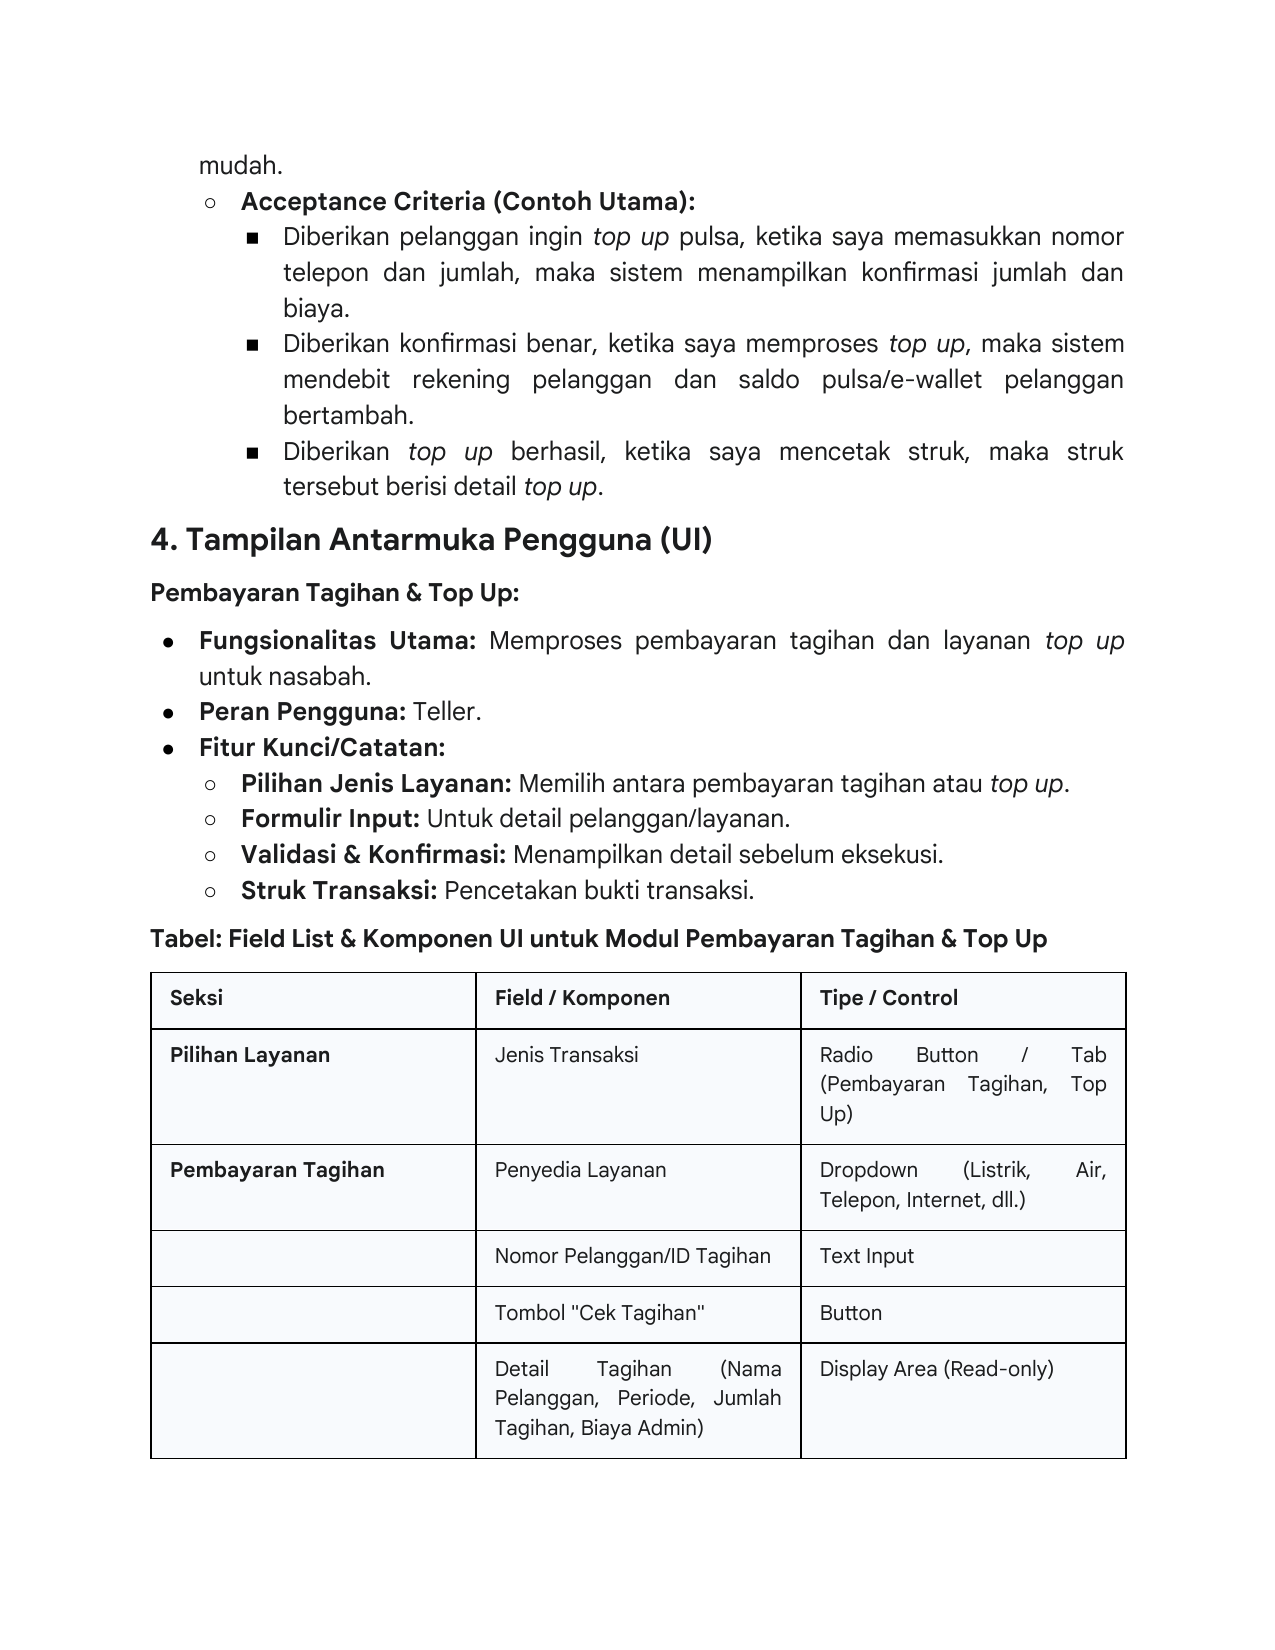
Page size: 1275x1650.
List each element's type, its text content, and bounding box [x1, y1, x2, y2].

list Diberikan top up berhasil, ketika saya mencetak struk, maka struk tersebut berisi detail top up. [245, 436, 1125, 503]
subtitle Pembayaran Tagihan & Top Up: [150, 577, 1125, 608]
list Diberikan konfirmasi benar, ketika saya memproses top up, maka sistem mendebit rekening pelanggan dan saldo pulsa/e-wallet pelanggan bertambah. [245, 329, 1125, 431]
table_header Seksi [152, 973, 475, 1028]
list Formulir Input: Untuk detail pelanggan/layanan. [203, 804, 1125, 835]
table_cell Detail Tagihan (Nama Pelanggan, Periode, Jumlah Tagihan, Biaya Admin) [477, 1344, 800, 1458]
table_cell Display Area (Read-only) [802, 1344, 1125, 1458]
table_cell Tombol "Cek Tagihan" [477, 1287, 800, 1342]
list Validasi & Konfirmasi: Menampilkan detail sebelum eksekusi. [203, 839, 1125, 871]
table_cell [152, 1287, 475, 1342]
table_cell [152, 1344, 475, 1458]
table_cell Text Input [802, 1231, 1125, 1286]
table_header Tipe / Control [802, 973, 1125, 1028]
list Acceptance Criteria (Contoh Utama): [203, 186, 1125, 217]
list Pilihan Jenis Layanan: Memilih antara pembayaran tagihan atau top up. [203, 768, 1125, 799]
list Diberikan pelanggan ingin top up pulsa, ketika saya memasukkan nomor telepon dan jumlah, maka sistem menampilkan konfirmasi jumlah dan biaya. [245, 221, 1125, 324]
table_cell Nomor Pelanggan/ID Tagihan [477, 1231, 800, 1286]
table_cell Button [802, 1287, 1125, 1342]
list Peran Pengguna: Teller. [161, 697, 1125, 728]
table_header Field / Komponen [477, 973, 800, 1028]
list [161, 150, 1125, 181]
table_cell Dropdown (Listrik, Air, Telepon, Internet, dll.) [802, 1145, 1125, 1229]
table_cell Jenis Transaksi [477, 1030, 800, 1143]
table_cell Radio Button / Tab (Pembayaran Tagihan, Top Up) [802, 1030, 1125, 1143]
list Fungsionalitas Utama: Memproses pembayaran tagihan dan layanan top up untuk nasabah. [161, 625, 1125, 692]
table_cell Pilihan Layanan [152, 1030, 475, 1143]
table_cell [152, 1231, 475, 1286]
table_cell Penyedia Layanan [477, 1145, 800, 1229]
list Fitur Kunci/Catatan: [161, 732, 1125, 764]
subtitle Tabel: Field List & Komponen UI untuk Modul Pembayaran Tagihan & Top Up [150, 923, 1125, 955]
subtitle 4. Tampilan Antarmuka Pengguna (UI) [150, 520, 1125, 559]
list Struk Transaksi: Pencetakan bukti transaksi. [203, 875, 1125, 907]
table_cell Pembayaran Tagihan [152, 1145, 475, 1229]
